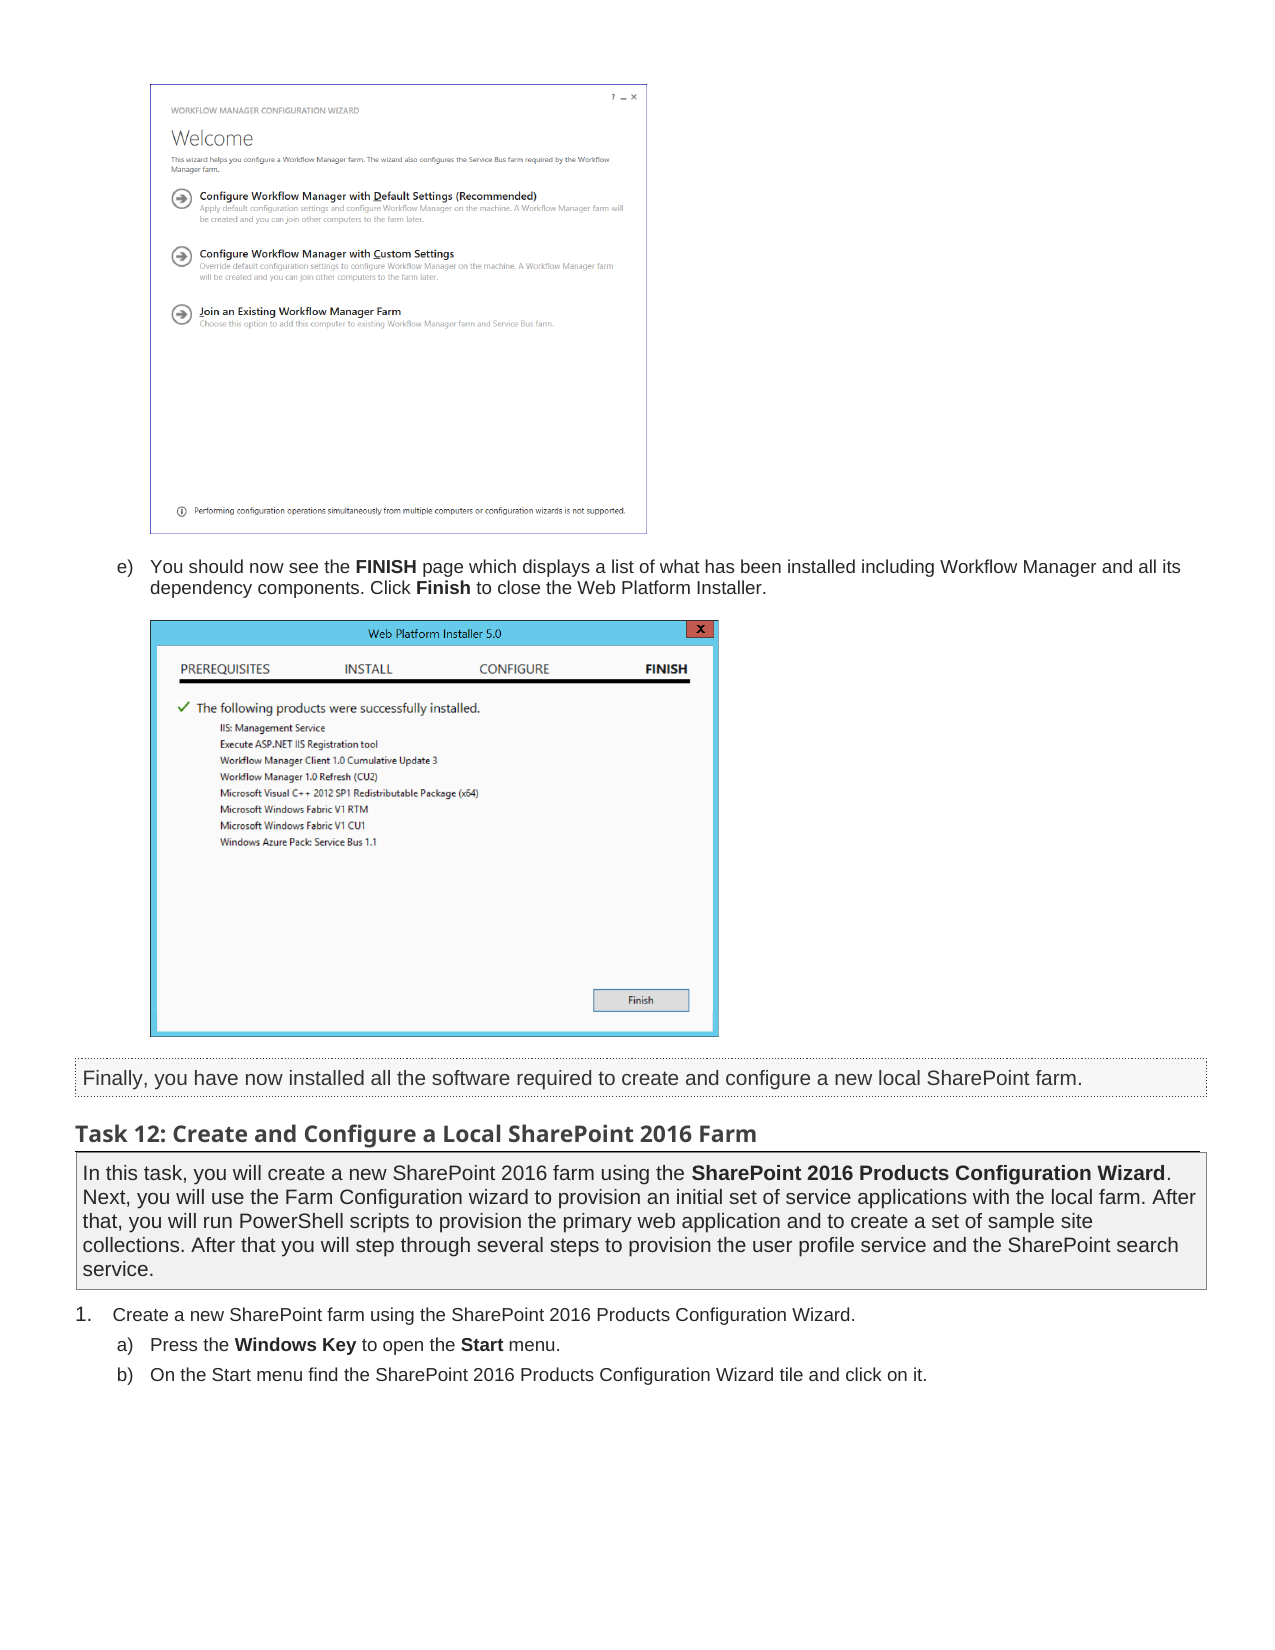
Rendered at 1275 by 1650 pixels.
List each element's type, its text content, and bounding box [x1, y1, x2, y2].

text In this task, you will create a new SharePoint 2016 farm using the SharePoint 2016 Products Configuration Wizard. Next, you will use the Farm Configuration wizard to provision an initial set of service applications with the local farm. After that, you will run PowerShell scripts to provision the primary web application and to create a set of sample site collections. After that you will step through several steps to provision the user profile service and the SharePoint search service. [77, 1153, 1206, 1289]
list Create a new SharePoint farm using the SharePoint 2016 Products Configuration Wizard. [75, 1302, 1200, 1326]
text Press the Windows Key to open the Start menu. [117, 1334, 1200, 1356]
text You should now see the FINISH page which displays a list of what has been installed including Workflow Manager and all its dependency components. Click Finish to close the Web Platform Installer. [117, 555, 1200, 598]
text On the Start menu find the SharePoint 2016 Products Configuration Wizard tile and click on it. [117, 1364, 1200, 1386]
text Finally, you have now installed all the software required to create and configure a new local SharePoint farm. [75, 1058, 1207, 1097]
picture [150, 620, 719, 1037]
picture [150, 84, 647, 534]
subtitle Task 12: Create and Configure a Local SharePoint 2016 Farm [75, 1118, 1200, 1151]
